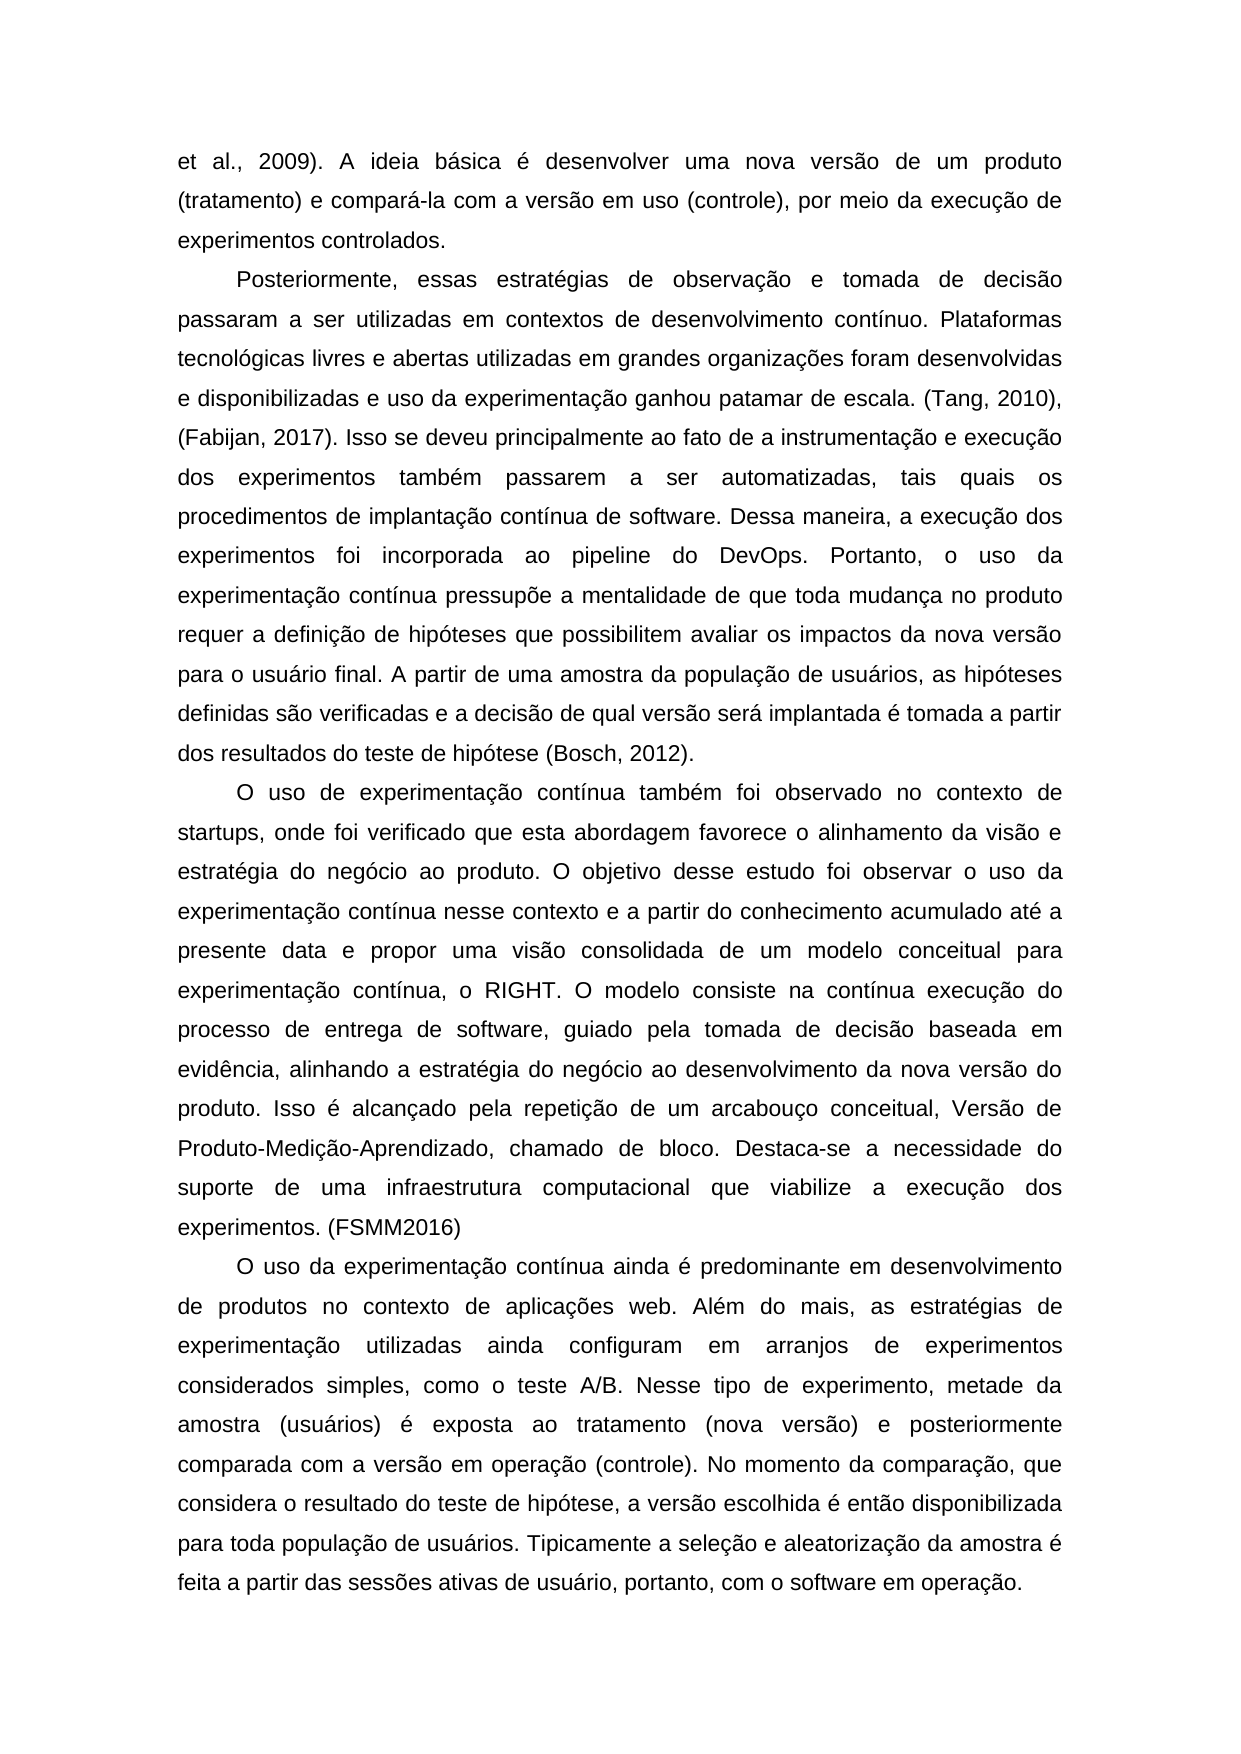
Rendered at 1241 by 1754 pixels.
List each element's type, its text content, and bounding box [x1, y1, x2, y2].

text O uso da experimentação contínua ainda é predominante em desenvolvimento de produtos no contexto de aplicações web. Além do mais, as estratégias de experimentação utilizadas ainda configuram em arranjos de experimentos considerados simples, como o teste A/B. Nesse tipo de experimento, metade da amostra (usuários) é exposta ao tratamento (nova versão) e posteriormente comparada com a versão em operação (controle). No momento da comparação, que considera o resultado do teste de hipótese, a versão escolhida é então disponibilizada para toda população de usuários. Tipicamente a seleção e aleatorização da amostra é feita a partir das sessões ativas de usuário, portanto, com o software em operação. [177, 1253, 1063, 1595]
text Posteriormente, essas estratégias de observação e tomada de decisão passaram a ser utilizadas em contextos de desenvolvimento contínuo. Plataformas tecnológicas livres e abertas utilizadas em grandes organizações foram desenvolvidas e disponibilizadas e uso da experimentação ganhou patamar de escala. (Tang, 2010), (Fabijan, 2017). Isso se deveu principalmente ao fato de a instrumentação e execução dos experimentos também passarem a ser automatizadas, tais quais os procedimentos de implantação contínua de software. Dessa maneira, a execução dos experimentos foi incorporada ao pipeline do DevOps. Portanto, o uso da experimentação contínua pressupõe a mentalidade de que toda mudança no produto requer a definição de hipóteses que possibilitem avaliar os impactos da nova versão para o usuário final. A partir de uma amostra da população de usuários, as hipóteses definidas são verificadas e a decisão de qual versão será implantada é tomada a partir dos resultados do teste de hipótese (Bosch, 2012). [177, 266, 1063, 766]
text O uso de experimentação contínua também foi observado no contexto de startups, onde foi verificado que esta abordagem favorece o alinhamento da visão e estratégia do negócio ao produto. O objetivo desse estudo foi observar o uso da experimentação contínua nesse contexto e a partir do conhecimento acumulado até a presente data e propor uma visão consolidada de um modelo conceitual para experimentação contínua, o RIGHT. O modelo consiste na contínua execução do processo de entrega de software, guiado pela tomada de decisão baseada em evidência, alinhando a estratégia do negócio ao desenvolvimento da nova versão do produto. Isso é alcançado pela repetição de um arcabouço conceitual, Versão de Produto-Medição-Aprendizado, chamado de bloco. Destaca-se a necessidade do suporte de uma infraestrutura computacional que viabilize a execução dos experimentos. (FSMM2016) [177, 779, 1063, 1240]
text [177, 148, 1063, 253]
